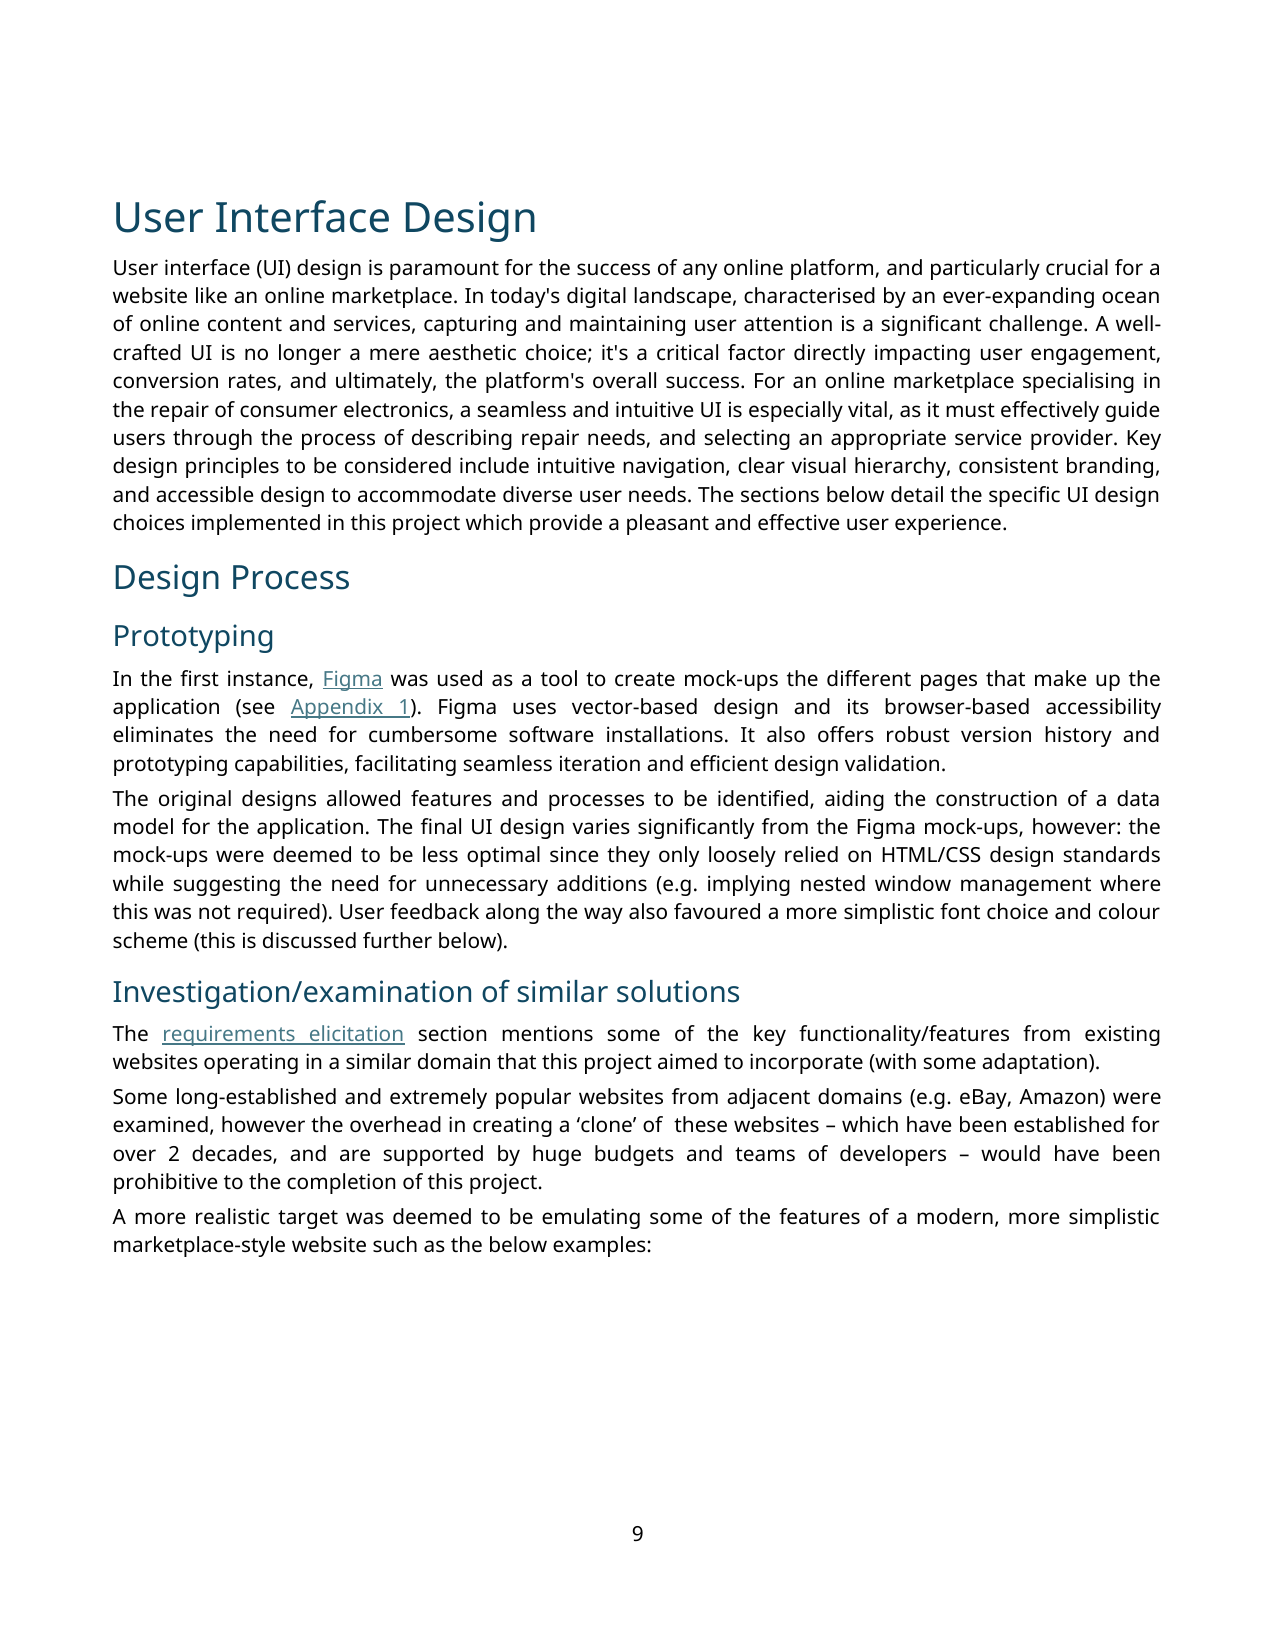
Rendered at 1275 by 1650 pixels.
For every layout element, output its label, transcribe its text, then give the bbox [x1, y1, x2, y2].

text A more realistic target was deemed to be emulating some of the features of a modern, more simplistic marketplace-style website such as the below examples: [112, 1202, 1162, 1259]
subtitle User Interface Design [112, 187, 1162, 244]
text The original designs allowed features and processes to be identified, aiding the construction of a data model for the application. The final UI design varies significantly from the Figma mock-ups, however: the mock-ups were deemed to be less optimal since they only loosely relied on HTML/CSS design standards while suggesting the need for unnecessary additions (e.g. implying nested window management where this was not required). User feedback along the way also favoured a more simplistic font choice and colour scheme (this is discussed further below). [112, 784, 1162, 954]
subtitle Investigation/examination of similar solutions [112, 971, 1162, 1011]
text Some long-established and extremely popular websites from adjacent domains (e.g. eBay, Amazon) were examined, however the overhead in creating a ‘clone’ of these websites – which have been established for over 2 decades, and are supported by huge budgets and teams of developers – would have been prohibitive to the completion of this project. [112, 1082, 1162, 1196]
text In the first instance, Figma was used as a tool to create mock-ups the different pages that make up the application (see Appendix 1). Figma uses vector-based design and its browser-based accessibility eliminates the need for cumbersome software installations. It also offers robust version history and prototyping capabilities, facilitating seamless iteration and efficient design validation. [112, 664, 1162, 777]
subtitle Design Process [112, 554, 1162, 599]
text The requirements elicitation section mentions some of the key functionality/features from existing websites operating in a similar domain that this project aimed to incorporate (with some adaptation). [112, 1019, 1162, 1076]
subtitle Prototyping [112, 616, 1162, 655]
text User interface (UI) design is paramount for the success of any online platform, and particularly crucial for a website like an online marketplace. In today's digital landscape, characterised by an ever-expanding ocean of online content and services, capturing and maintaining user attention is a significant challenge. A well-crafted UI is no longer a mere aesthetic choice; it's a critical factor directly impacting user engagement, conversion rates, and ultimately, the platform's overall success. For an online marketplace specialising in the repair of consumer electronics, a seamless and intuitive UI is especially vital, as it must effectively guide users through the process of describing repair needs, and selecting an appropriate service provider. Key design principles to be considered include intuitive navigation, clear visual hierarchy, consistent branding, and accessible design to accommodate diverse user needs. The sections below detail the specific UI design choices implemented in this project which provide a pleasant and effective user experience. [112, 253, 1162, 537]
